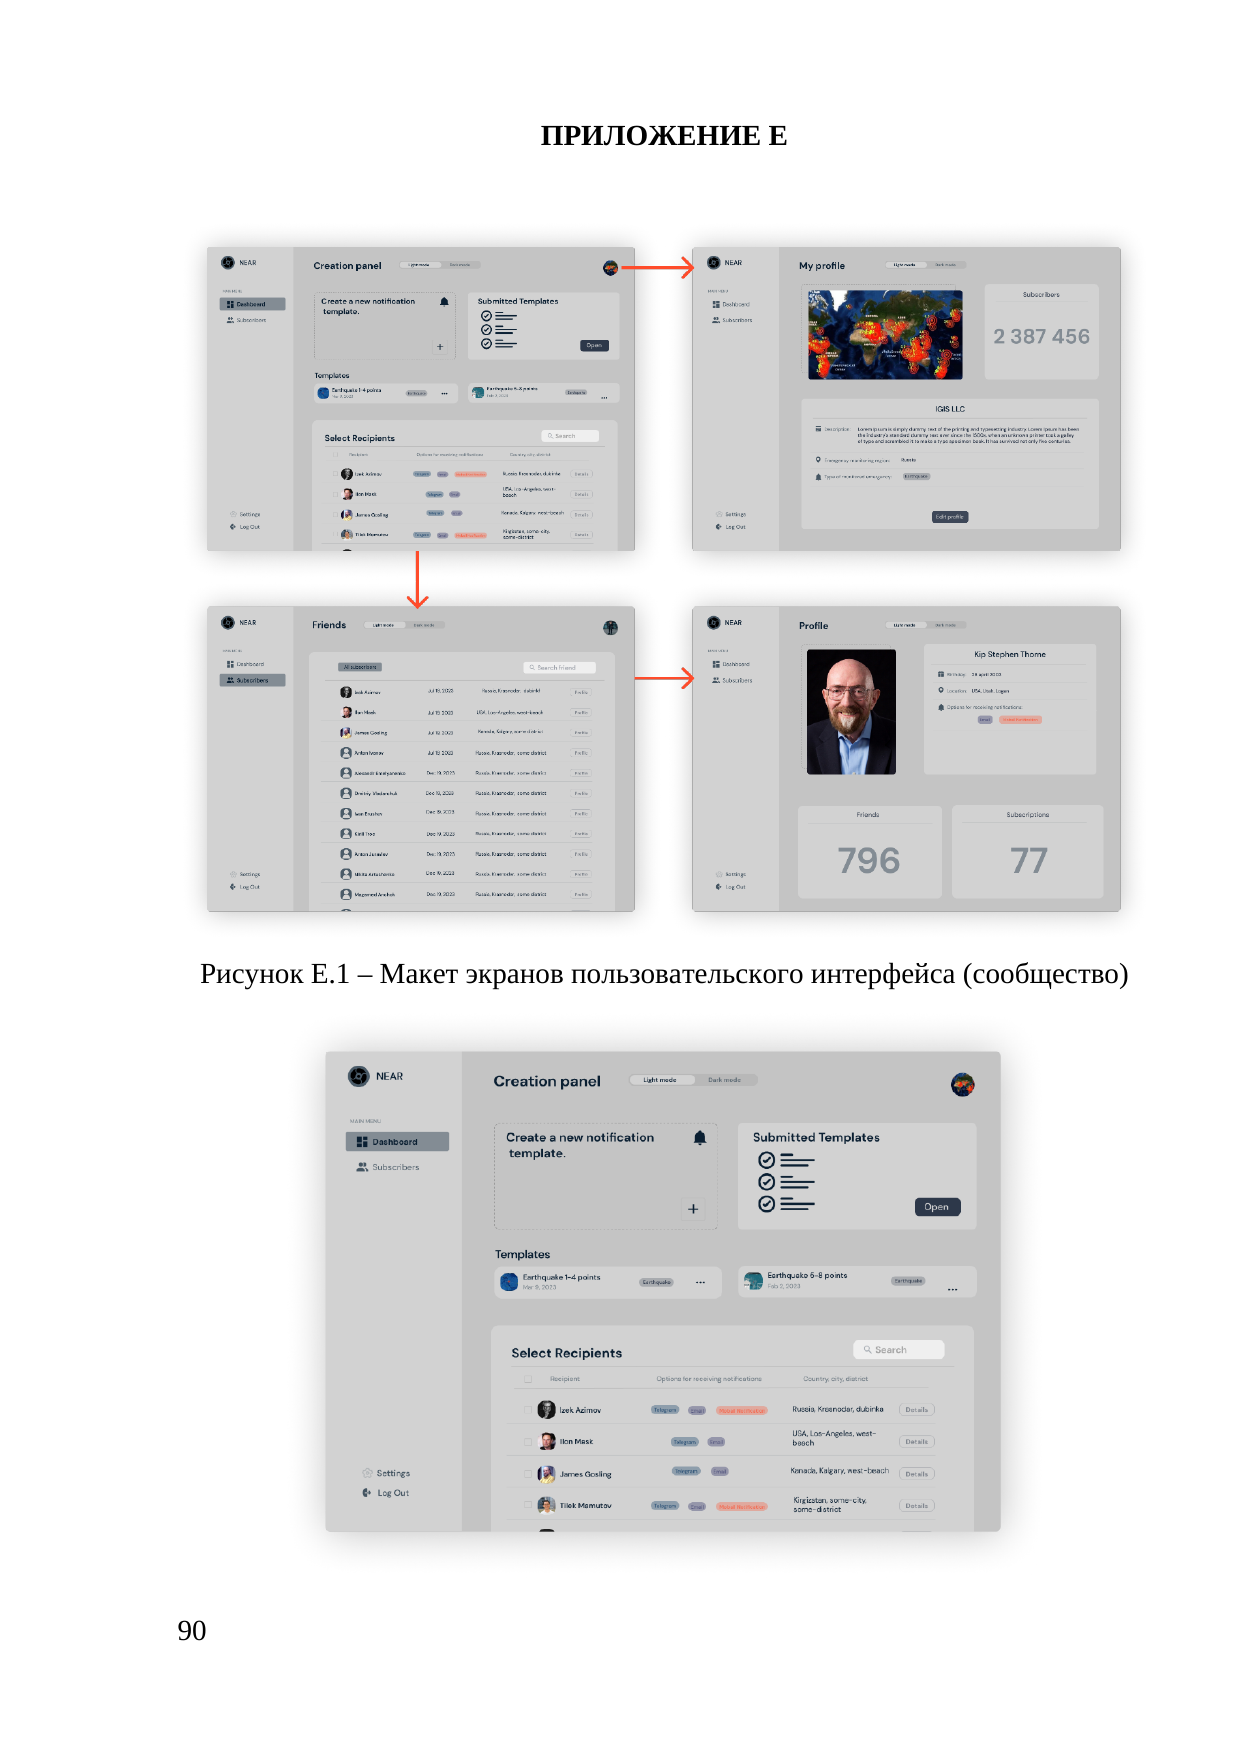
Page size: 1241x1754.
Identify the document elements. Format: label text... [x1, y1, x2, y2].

text ПРИЛОЖЕНИЕ Е [177, 118, 1152, 152]
picture [280, 1006, 1049, 1580]
text Рисунок Е.1 – Макет экранов пользовательского интерфейса (сообщество) [177, 956, 1152, 990]
picture [178, 218, 1151, 942]
